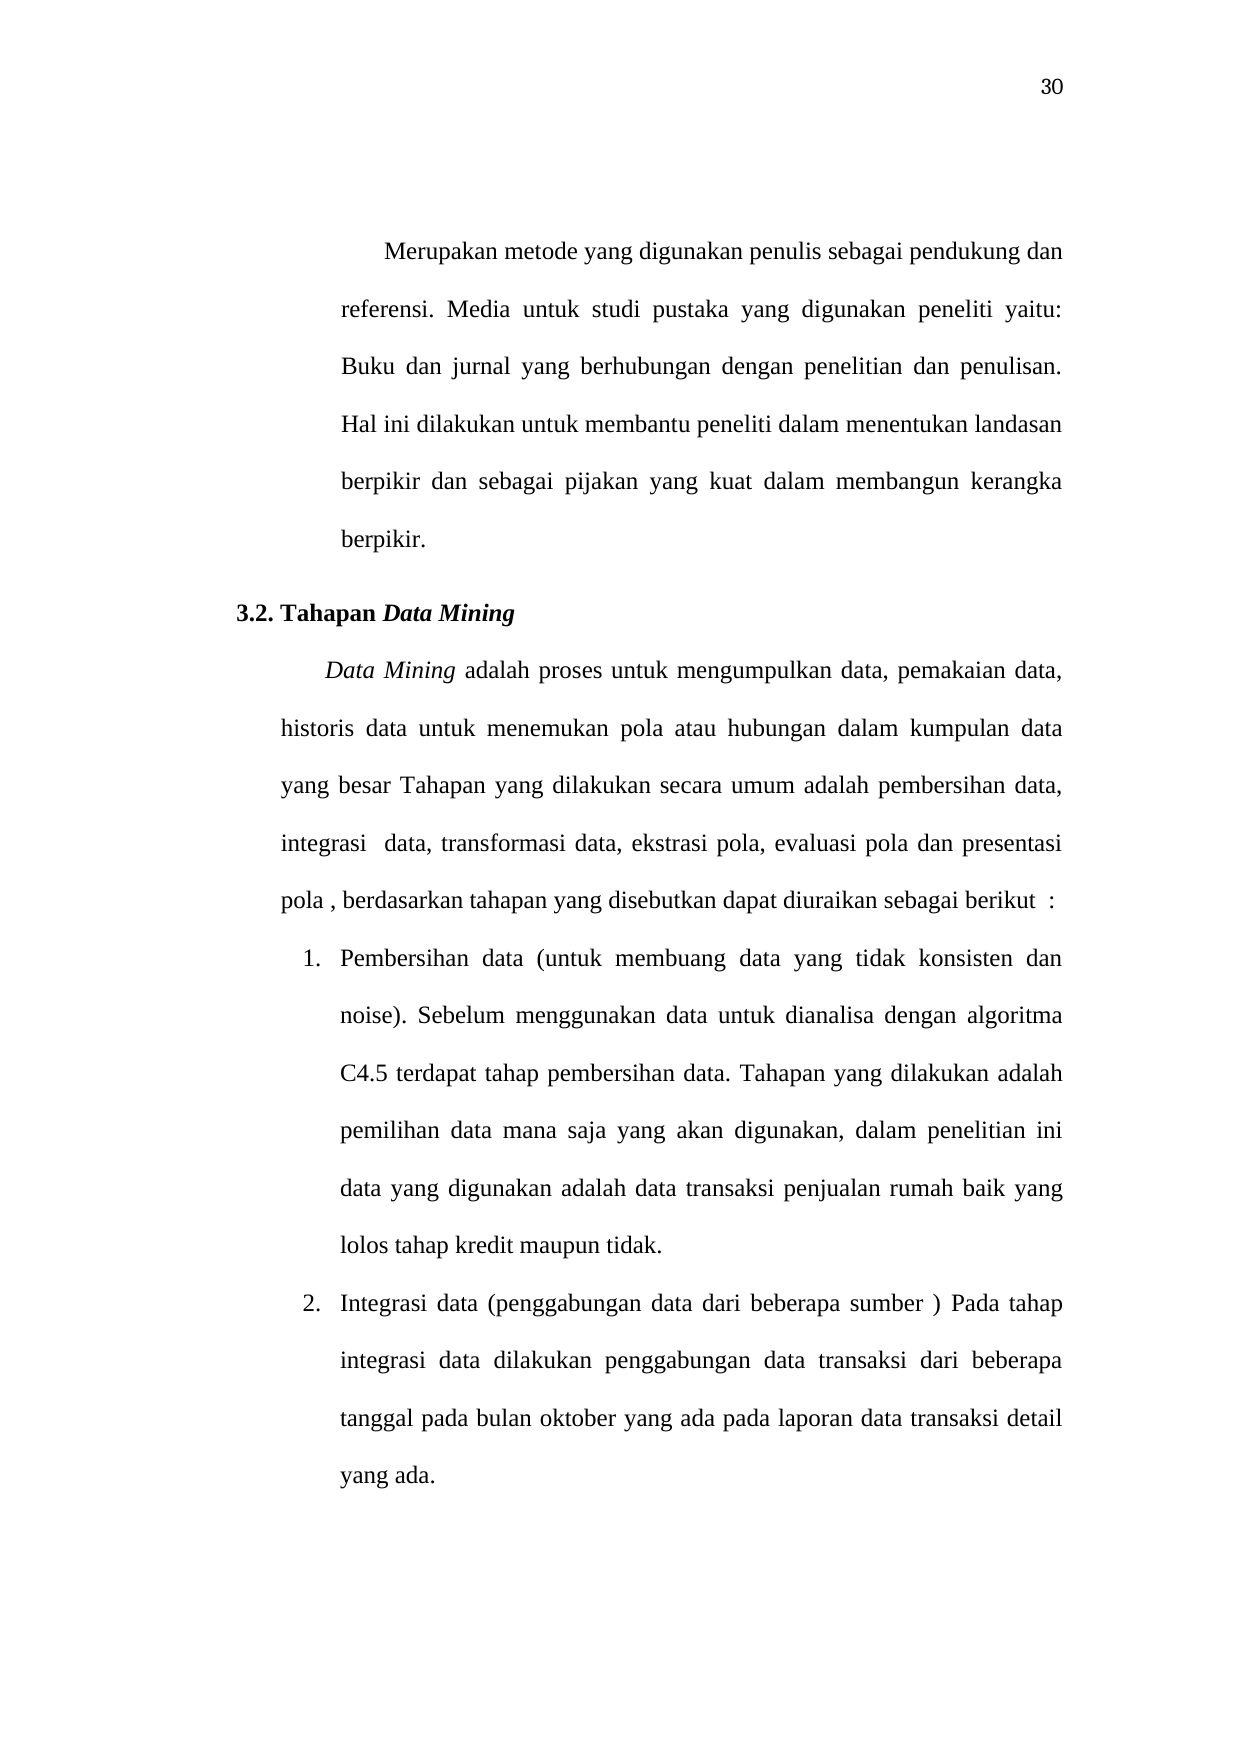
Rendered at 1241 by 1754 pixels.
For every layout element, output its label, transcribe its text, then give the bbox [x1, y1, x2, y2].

list Pembersihan data (untuk membuang data yang tidak konsisten dan noise). Sebelum menggunakan data untuk dianalisa dengan algoritma C4.5 terdapat tahap pembersihan data. Tahapan yang dilakukan adalah pemilihan data mana saja yang akan digunakan, dalam penelitian ini data yang digunakan adalah data transaksi penjualan rumah baik yang lolos tahap kredit maupun tidak. [302, 943, 1063, 1259]
list Integrasi data (penggabungan data dari beberapa sumber ) Pada tahap integrasi data dilakukan penggabungan data transaksi dari beberapa tanggal pada bulan oktober yang ada pada laporan data transaksi detail yang ada. [302, 1288, 1063, 1489]
subtitle 3.2. Tahapan Data Mining [236, 598, 1063, 627]
list Merupakan metode yang digunakan penulis sebagai pendukung dan referensi. Media untuk studi pustaka yang digunakan peneliti yaitu: Buku dan jurnal yang berhubungan dengan penelitian dan penulisan. Hal ini dilakukan untuk membantu peneliti dalam menentukan landasan berpikir dan sebagai pijakan yang kuat dalam membangun kerangka berpikir. [341, 236, 1063, 552]
text Data Mining adalah proses untuk mengumpulkan data, pemakaian data, historis data untuk menemukan pola atau hubungan dalam kumpulan data yang besar Tahapan yang dilakukan secara umum adalah pembersihan data, integrasi data, transformasi data, ekstrasi pola, evaluasi pola dan presentasi pola , berdasarkan tahapan yang disebutkan dapat diuraikan sebagai berikut : [281, 655, 1063, 914]
